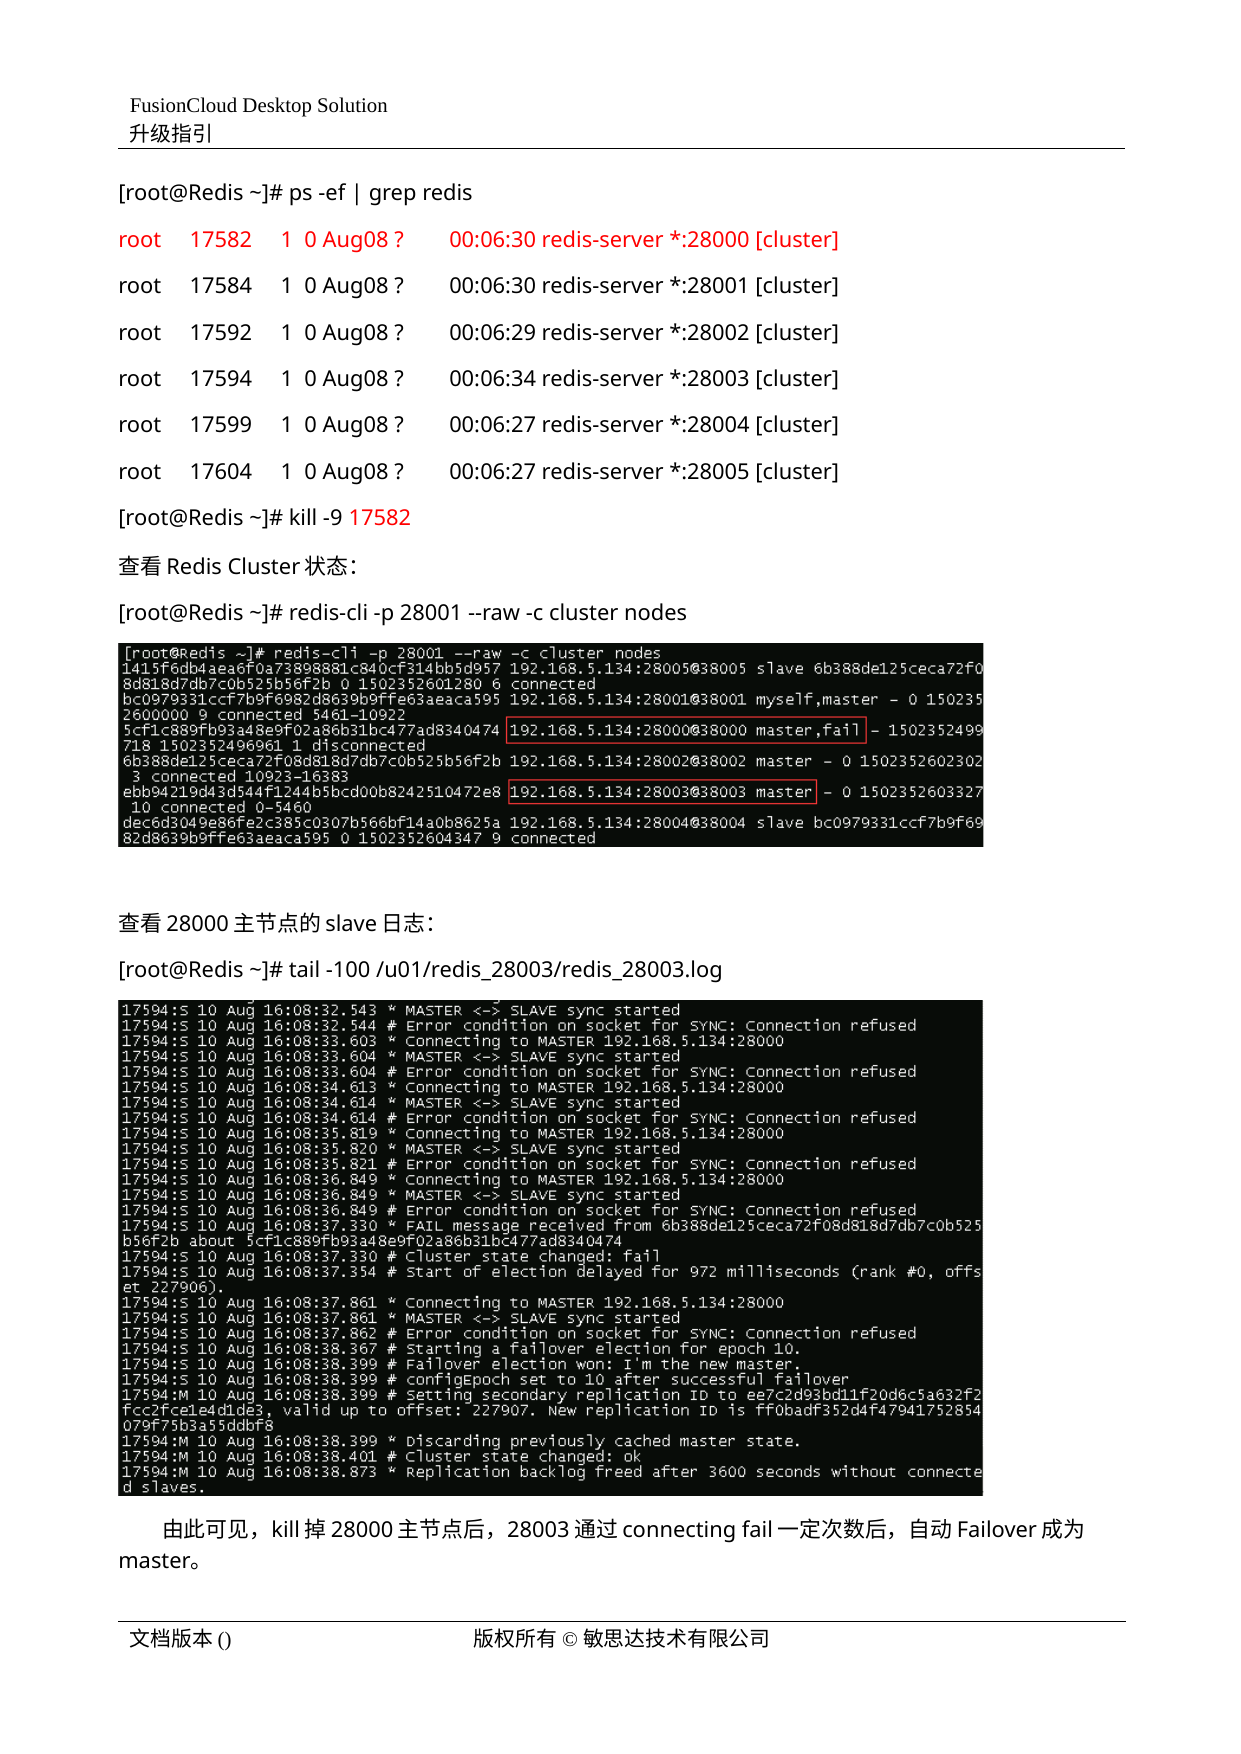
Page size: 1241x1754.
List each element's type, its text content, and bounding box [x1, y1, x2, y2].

text 由此可见，kill掉28000主节点后，28003通过connecting fail一定次数后，自动Failover成为master。 [118, 1512, 1122, 1575]
text 查看Redis Cluster状态： [118, 549, 1122, 581]
text root 17582 1 0 Aug08 ? 00:06:30 redis-server *:28000 [cluster] [118, 224, 1122, 253]
text [root@Redis ~]# kill -9 17582 [118, 502, 1122, 532]
text root 17584 1 0 Aug08 ? 00:06:30 redis-server *:28001 [cluster] [118, 270, 1122, 300]
text [root@Redis ~]# redis-cli -p 28001 --raw -c cluster nodes [118, 597, 1122, 627]
text root 17599 1 0 Aug08 ? 00:06:27 redis-server *:28004 [cluster] [118, 409, 1122, 439]
text [root@Redis ~]# ps -ef | grep redis [118, 177, 1122, 207]
text [root@Redis ~]# tail -100 /u01/redis_28003/redis_28003.log [118, 954, 1122, 984]
text root 17592 1 0 Aug08 ? 00:06:29 redis-server *:28002 [cluster] [118, 317, 1122, 346]
picture [118, 1000, 984, 1496]
picture [118, 643, 984, 847]
text root 17594 1 0 Aug08 ? 00:06:34 redis-server *:28003 [cluster] [118, 363, 1122, 393]
text 查看28000主节点的slave日志： [118, 906, 1122, 937]
text root 17604 1 0 Aug08 ? 00:06:27 redis-server *:28005 [cluster] [118, 456, 1122, 486]
